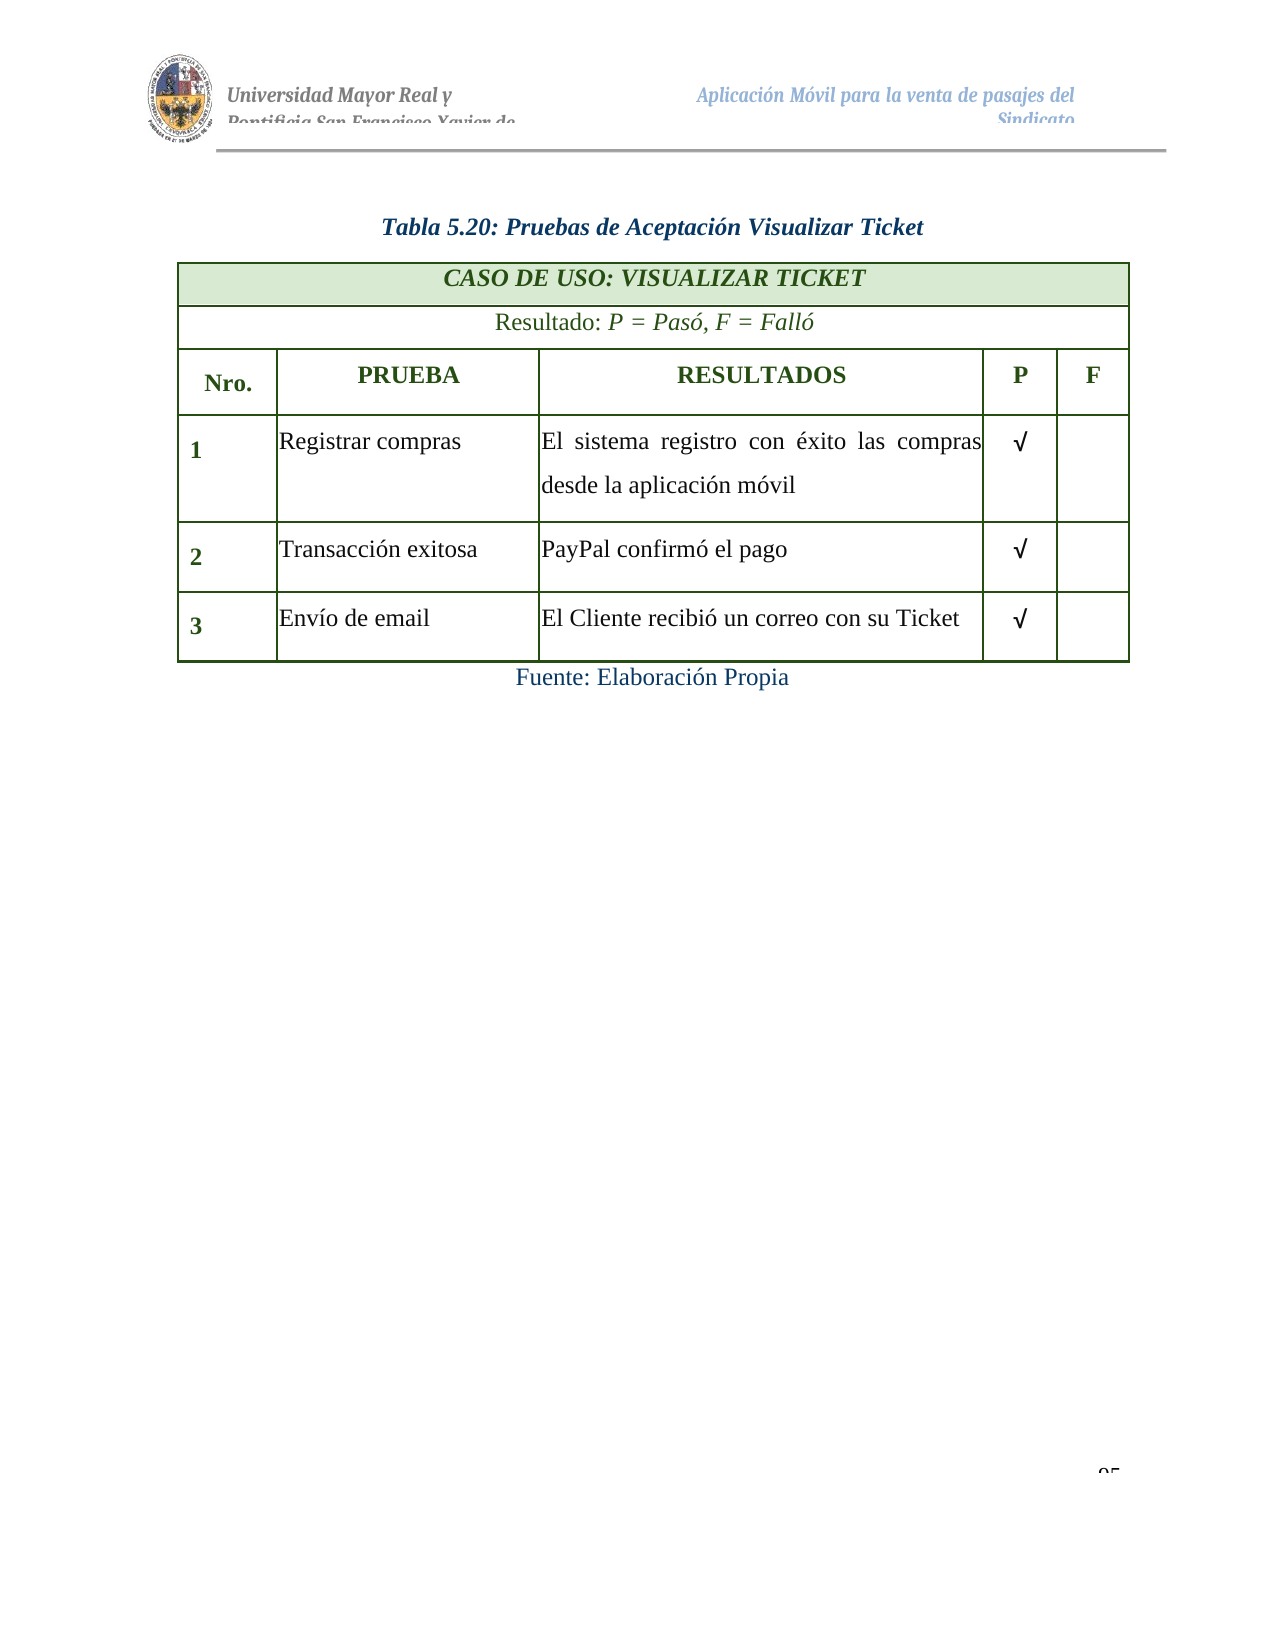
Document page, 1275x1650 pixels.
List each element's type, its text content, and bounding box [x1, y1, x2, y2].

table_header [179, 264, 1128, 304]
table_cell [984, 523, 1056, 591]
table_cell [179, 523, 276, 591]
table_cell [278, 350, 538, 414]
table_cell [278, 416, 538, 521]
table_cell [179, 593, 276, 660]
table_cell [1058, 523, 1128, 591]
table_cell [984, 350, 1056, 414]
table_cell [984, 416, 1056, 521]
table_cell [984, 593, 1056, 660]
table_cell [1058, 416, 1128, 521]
subtitle Tabla 5.20: Pruebas de Aceptación Visualizar Ticket [175, 212, 1129, 241]
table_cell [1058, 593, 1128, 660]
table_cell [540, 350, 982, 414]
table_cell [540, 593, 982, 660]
picture [147, 54, 213, 143]
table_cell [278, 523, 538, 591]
text Fuente: Elaboración Propia [175, 662, 1129, 691]
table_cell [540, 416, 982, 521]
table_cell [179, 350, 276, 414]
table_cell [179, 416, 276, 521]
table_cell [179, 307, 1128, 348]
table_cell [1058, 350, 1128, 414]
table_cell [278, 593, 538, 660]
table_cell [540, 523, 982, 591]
